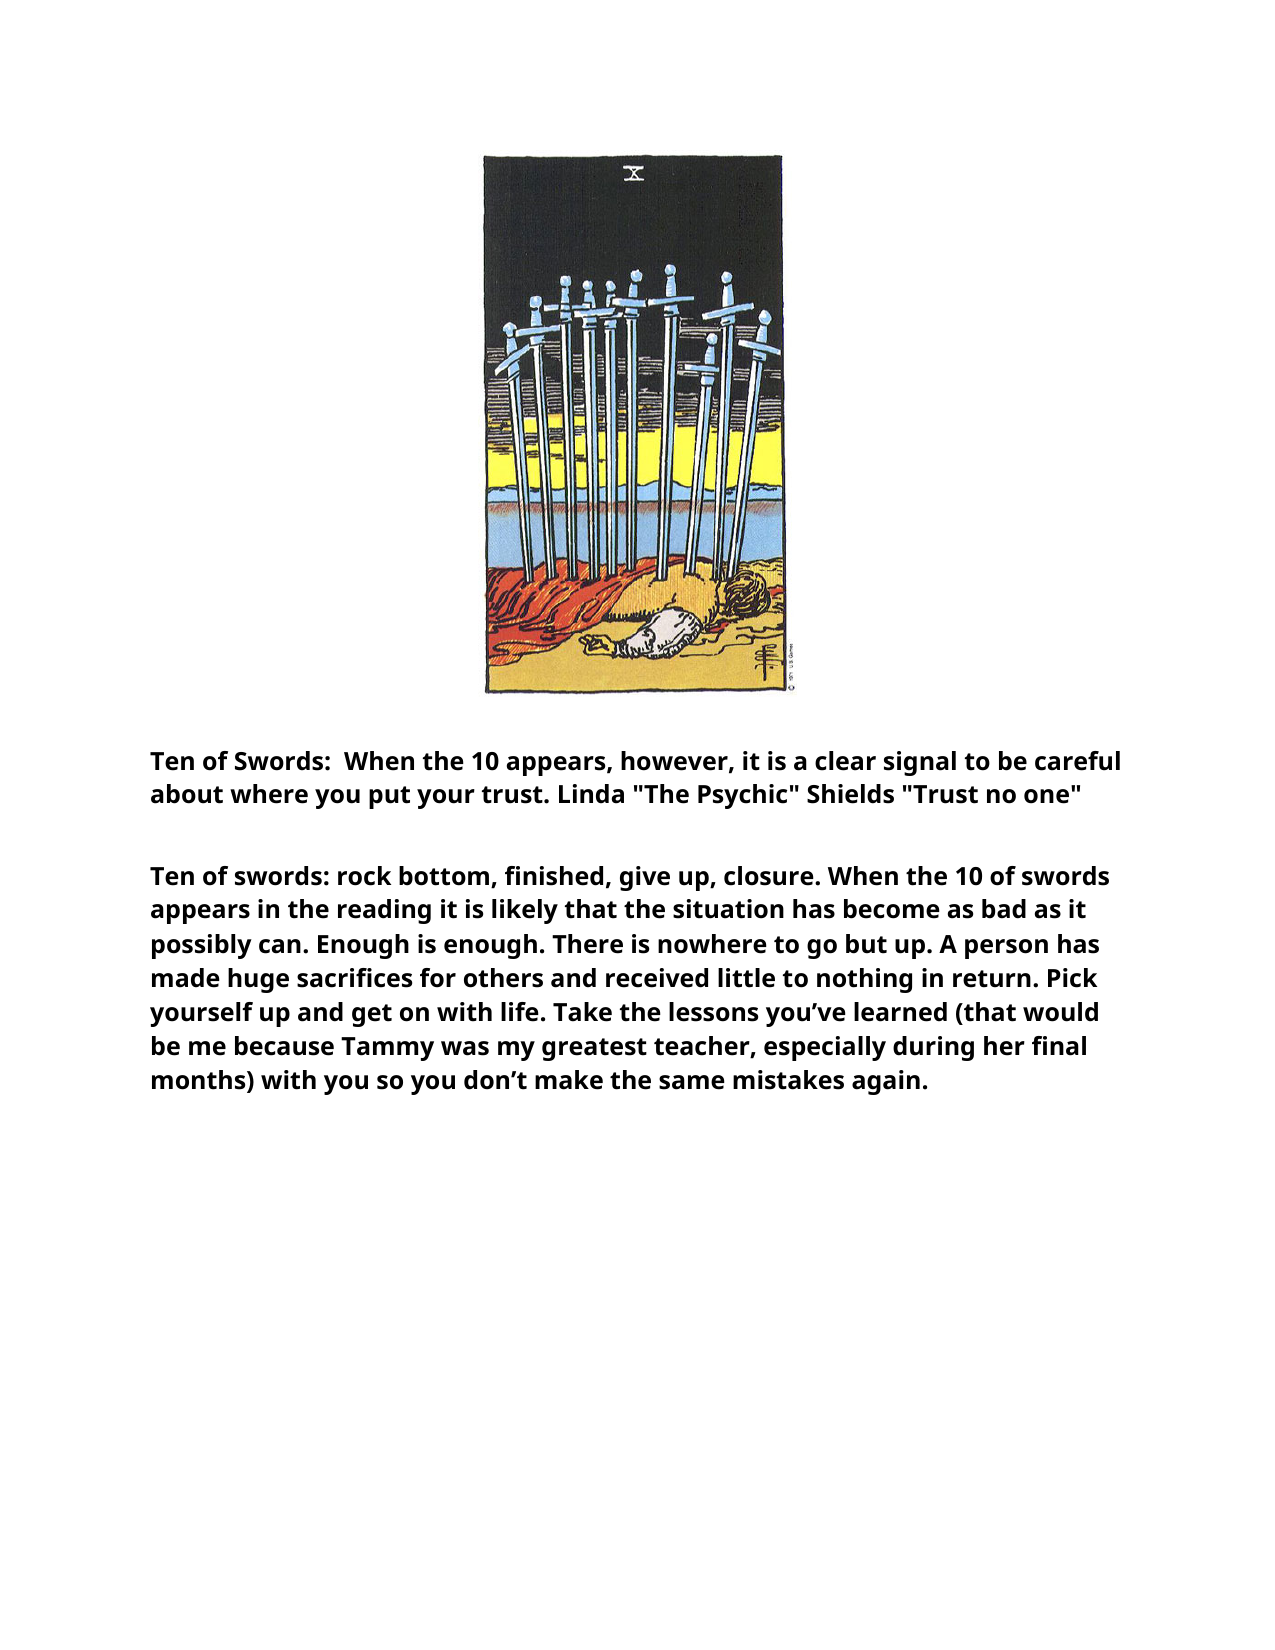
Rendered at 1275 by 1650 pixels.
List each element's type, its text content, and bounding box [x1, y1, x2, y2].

picture [478, 150, 797, 697]
text Ten of swords: rock bottom, finished, give up, closure. When the 10 of swords appears in the reading it is likely that the situation has become as bad as it possibly can. Enough is enough. There is nowhere to go but up. A person has made huge sacrifices for others and received little to nothing in return. Pick yourself up and get on with life. Take the lessons you’ve learned (that would be me because Tammy was my greatest teacher, especially during her final months) with you so you don’t make the same mistakes again. [150, 858, 1125, 1097]
text Ten of Swords: When the 10 appears, however, it is a clear signal to be careful about where you put your trust. Linda "The Psychic" Shields "Trust no one" [150, 743, 1125, 811]
